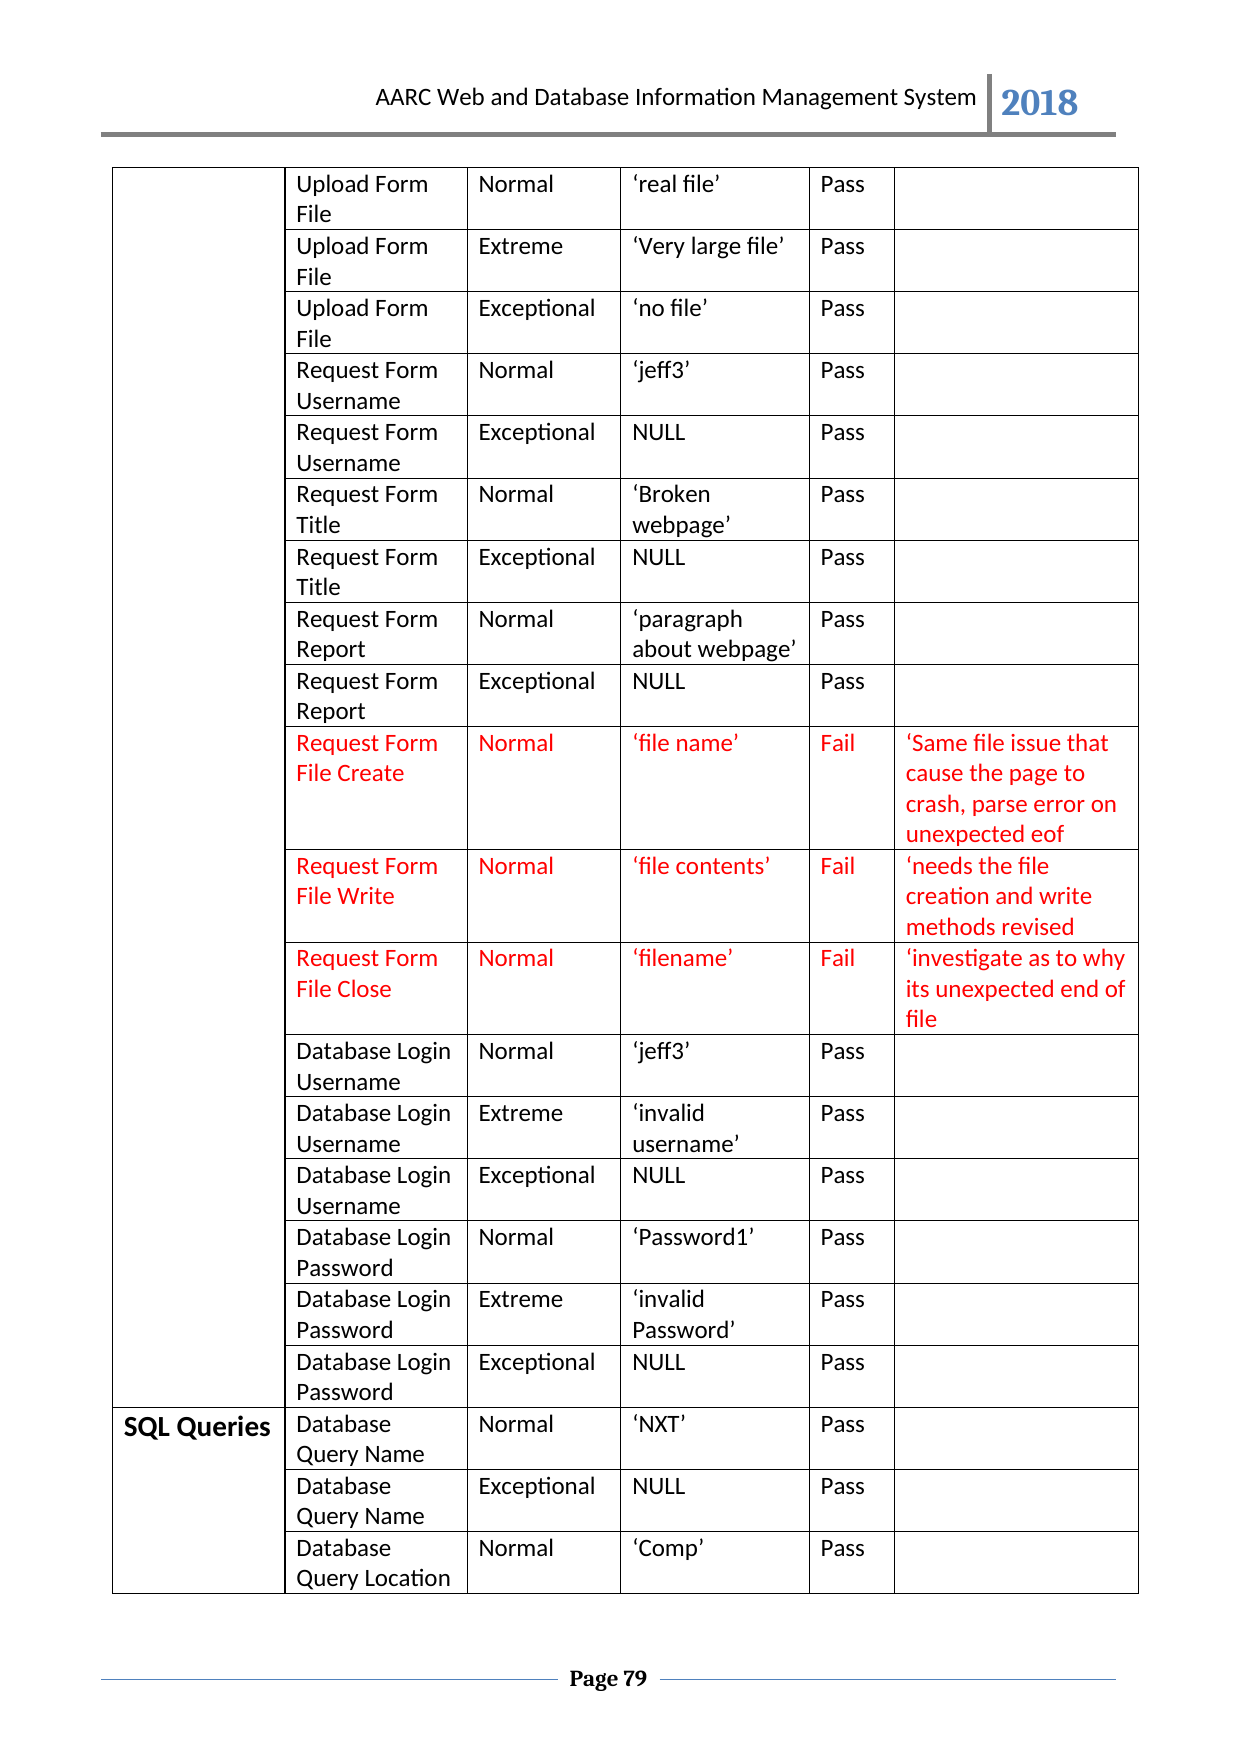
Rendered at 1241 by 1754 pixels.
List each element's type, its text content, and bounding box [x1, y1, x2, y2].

table_cell ‘invalid username’ [621, 1097, 809, 1158]
table_cell [895, 416, 1138, 477]
table_cell Pass [810, 603, 894, 664]
table_cell Request Form File Write [286, 850, 467, 942]
table_cell ‘Comp’ [621, 1532, 809, 1593]
table_cell Normal [468, 354, 620, 415]
table_cell Fail [810, 727, 894, 849]
table_cell Exceptional [468, 1346, 620, 1407]
table_cell NULL [621, 416, 809, 477]
table_cell Database Query Name [286, 1408, 467, 1469]
table_cell [895, 479, 1138, 539]
table_cell Request Form Username [286, 416, 467, 477]
table_cell Exceptional [468, 1470, 620, 1531]
table_cell ‘Password1’ [621, 1221, 809, 1282]
table_cell Extreme [468, 1097, 620, 1158]
table_cell Pass [810, 1221, 894, 1282]
table_cell ‘NXT’ [621, 1408, 809, 1469]
table_cell ‘file name’ [621, 727, 809, 849]
table_cell SQL Queries [113, 1408, 284, 1593]
table_cell Exceptional [468, 665, 620, 726]
table_cell Normal [468, 1408, 620, 1469]
table_cell Database Login Username [286, 1035, 467, 1096]
table_cell Upload Form File [286, 292, 467, 353]
table_cell ‘real file’ [621, 168, 809, 229]
table_cell [895, 1097, 1138, 1158]
table_cell Exceptional [468, 1159, 620, 1220]
table_cell NULL [621, 1159, 809, 1220]
table_cell Pass [810, 354, 894, 415]
table_cell ‘invalid Password’ [621, 1284, 809, 1344]
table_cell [286, 1532, 467, 1593]
table_cell Normal [468, 603, 620, 664]
table_cell NULL [621, 665, 809, 726]
table_cell Pass [810, 1346, 894, 1407]
table_cell Request Form Title [286, 479, 467, 539]
table_cell Fail [810, 850, 894, 942]
table_cell [895, 1284, 1138, 1344]
table_cell Pass [810, 1470, 894, 1531]
table_cell Database Login Password [286, 1346, 467, 1407]
table_cell Pass [810, 230, 894, 291]
table_cell Upload Form File [286, 230, 467, 291]
table_cell ‘filename’ [621, 943, 809, 1034]
table_cell ‘Broken webpage’ [621, 479, 809, 539]
table_cell Normal [468, 1035, 620, 1096]
table_cell Normal [468, 168, 620, 229]
table_cell Pass [810, 292, 894, 353]
table_cell Exceptional [468, 416, 620, 477]
table_cell Fail [810, 943, 894, 1034]
table_cell [895, 354, 1138, 415]
table_cell Upload Form File [286, 168, 467, 229]
table_cell [895, 292, 1138, 353]
table_cell [895, 1159, 1138, 1220]
table_cell Database Login Password [286, 1284, 467, 1344]
table_cell [895, 230, 1138, 291]
table_cell ‘no file’ [621, 292, 809, 353]
table_cell Extreme [468, 230, 620, 291]
table_cell Normal [468, 943, 620, 1034]
table_cell Pass [810, 168, 894, 229]
table_cell [895, 541, 1138, 602]
table_cell [895, 168, 1138, 229]
table_cell NULL [621, 541, 809, 602]
table_cell Normal [468, 1221, 620, 1282]
table_cell Database Login Password [286, 1221, 467, 1282]
table_cell Pass [810, 479, 894, 539]
table_cell Database Login Username [286, 1159, 467, 1220]
table_cell Pass [810, 1159, 894, 1220]
table_cell [895, 1532, 1138, 1593]
table_cell Normal [468, 1532, 620, 1593]
table_cell NULL [621, 1470, 809, 1531]
table_cell [895, 1221, 1138, 1282]
table_cell Request Form Report [286, 603, 467, 664]
table_cell [895, 665, 1138, 726]
table_cell Request Form File Close [286, 943, 467, 1034]
table_cell Request Form Report [286, 665, 467, 726]
table_cell Exceptional [468, 292, 620, 353]
table_cell Database Login Username [286, 1097, 467, 1158]
table_cell [895, 1346, 1138, 1407]
table_cell Normal [468, 479, 620, 539]
table_cell NULL [621, 1346, 809, 1407]
table_cell Request Form Title [286, 541, 467, 602]
table_cell [895, 1408, 1138, 1469]
table_cell ‘Very large file’ [621, 230, 809, 291]
table_cell Pass [810, 1408, 894, 1469]
table_cell Pass [810, 1532, 894, 1593]
table_cell Extreme [468, 1284, 620, 1344]
table_cell [895, 1035, 1138, 1096]
table_cell ‘jeff3’ [621, 354, 809, 415]
table_cell ‘file contents’ [621, 850, 809, 942]
table_cell Normal [468, 850, 620, 942]
table_cell ‘jeff3’ [621, 1035, 809, 1096]
table_cell Pass [810, 1284, 894, 1344]
table_cell ‘needs the file creation and write methods revised [895, 850, 1138, 942]
table_cell Request Form File Create [286, 727, 467, 849]
table_cell Pass [810, 541, 894, 602]
table_cell Pass [810, 665, 894, 726]
table_cell ‘investigate as to why its unexpected end of file [895, 943, 1138, 1034]
table_cell Normal [468, 727, 620, 849]
table_cell [895, 1470, 1138, 1531]
table_cell ‘Same file issue that cause the page to crash, parse error on unexpected eof [895, 727, 1138, 849]
table_cell Exceptional [468, 541, 620, 602]
table_cell Request Form Username [286, 354, 467, 415]
table_cell Pass [810, 416, 894, 477]
table_cell Database Query Name [286, 1470, 467, 1531]
table_cell [895, 603, 1138, 664]
table_cell Pass [810, 1035, 894, 1096]
table_cell Pass [810, 1097, 894, 1158]
table_cell ‘paragraph about webpage’ [621, 603, 809, 664]
